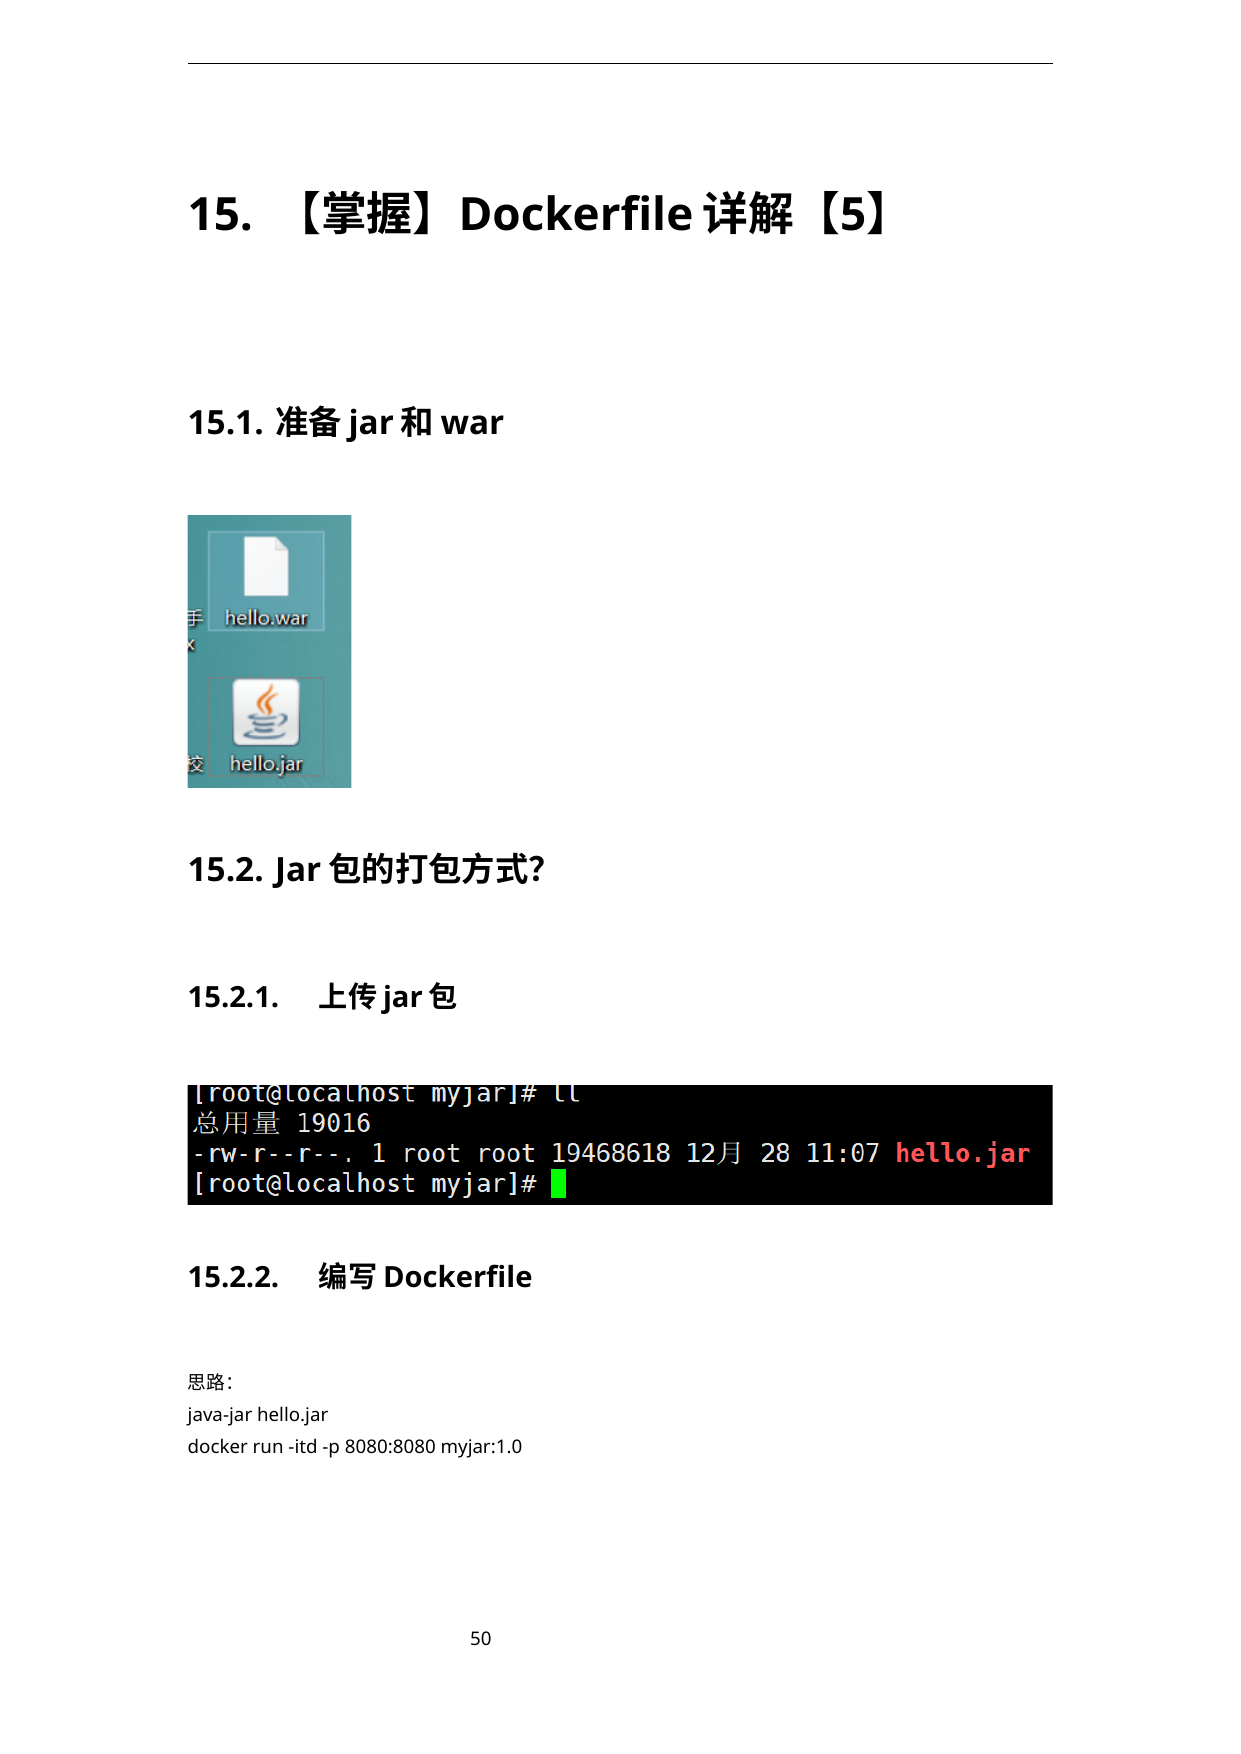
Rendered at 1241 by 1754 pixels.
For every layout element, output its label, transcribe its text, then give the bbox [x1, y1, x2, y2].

text java-jar hello.jar [187, 1398, 1053, 1430]
text docker run -itd -p 8080:8080 myjar:1.0 [187, 1430, 1053, 1463]
subtitle 编写Dockerfile [187, 1242, 1053, 1307]
picture [187, 515, 352, 788]
subtitle 【掌握】Dockerfile详解【5】 [187, 162, 1053, 259]
subtitle 上传jar包 [187, 962, 1053, 1027]
picture [187, 1085, 1053, 1205]
text 思路： [187, 1365, 1053, 1398]
subtitle 准备jar和war [187, 388, 1053, 453]
subtitle Jar包的打包方式？ [187, 834, 1053, 899]
